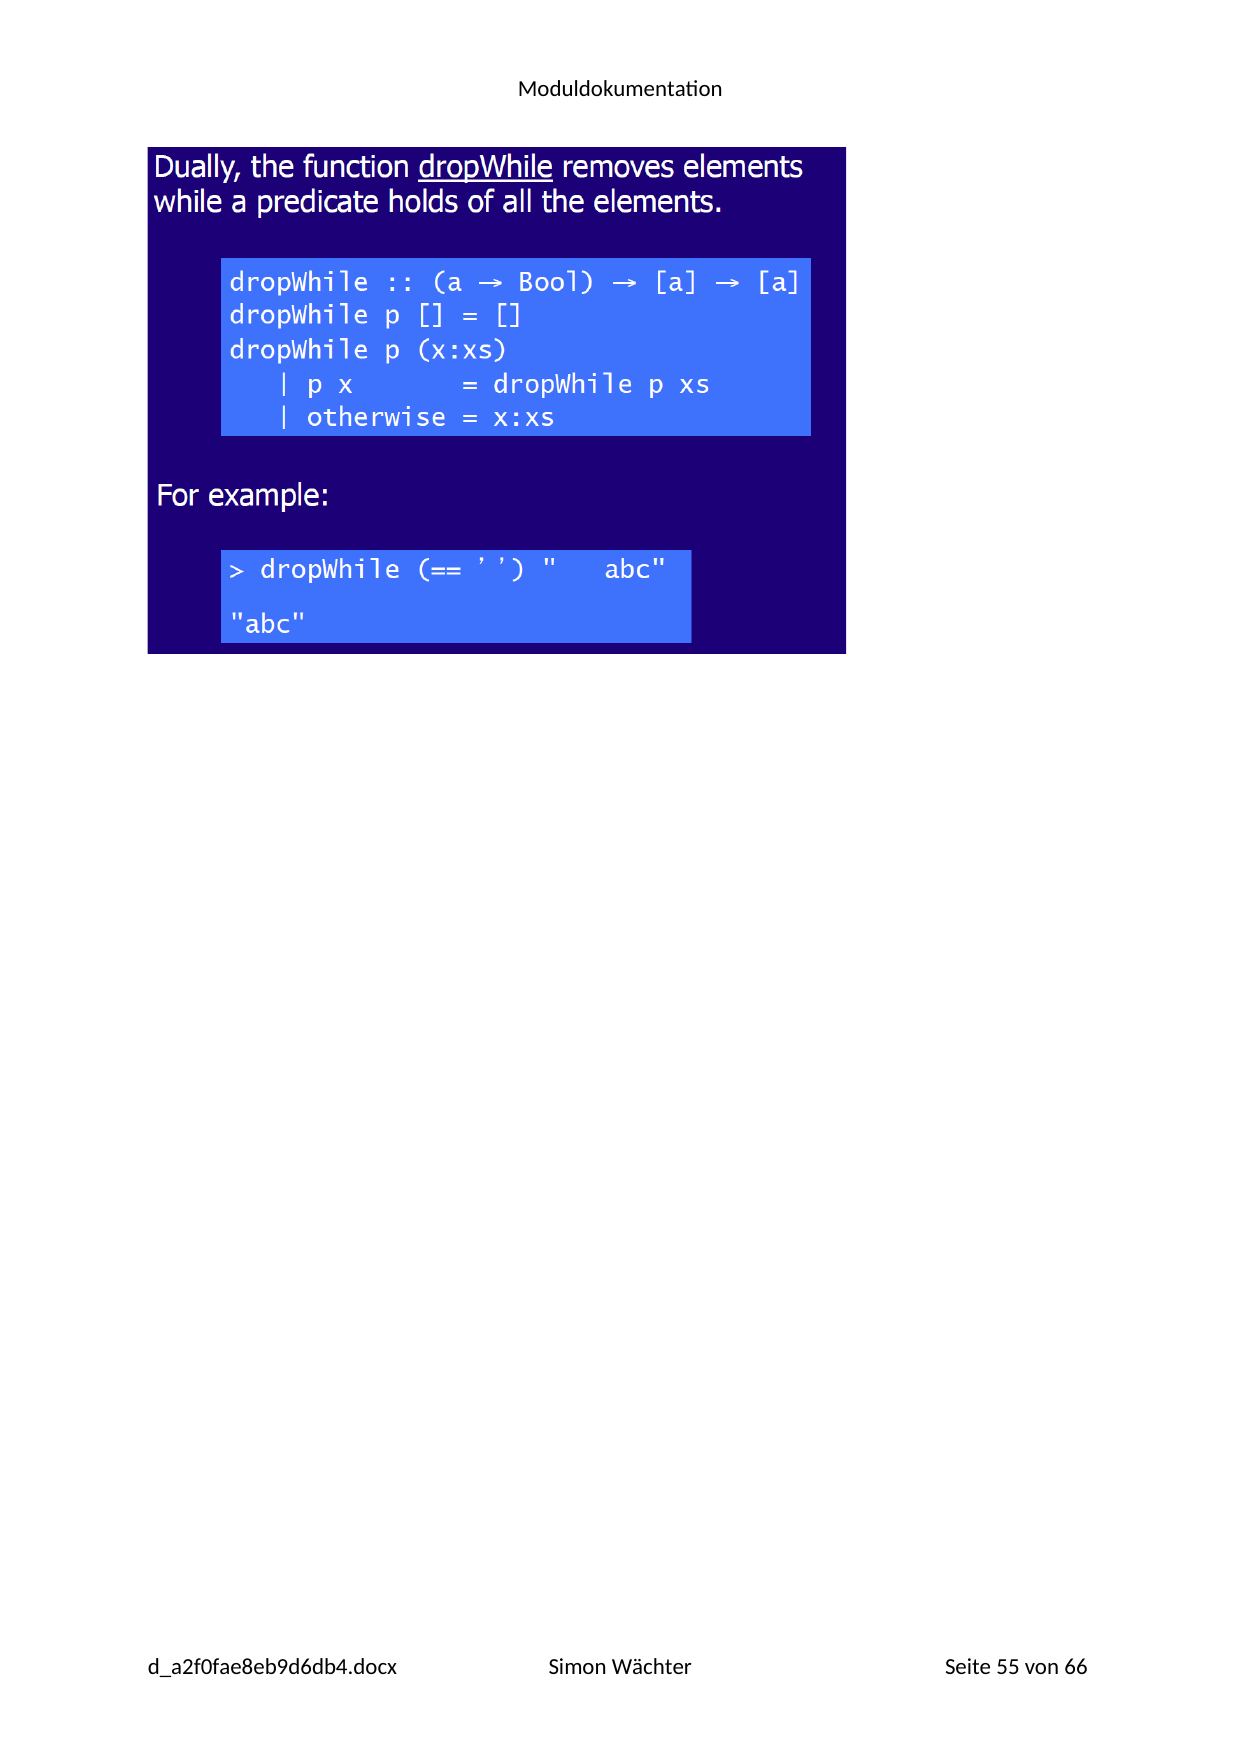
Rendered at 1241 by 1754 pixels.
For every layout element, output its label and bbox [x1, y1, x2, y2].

picture [147, 147, 847, 654]
